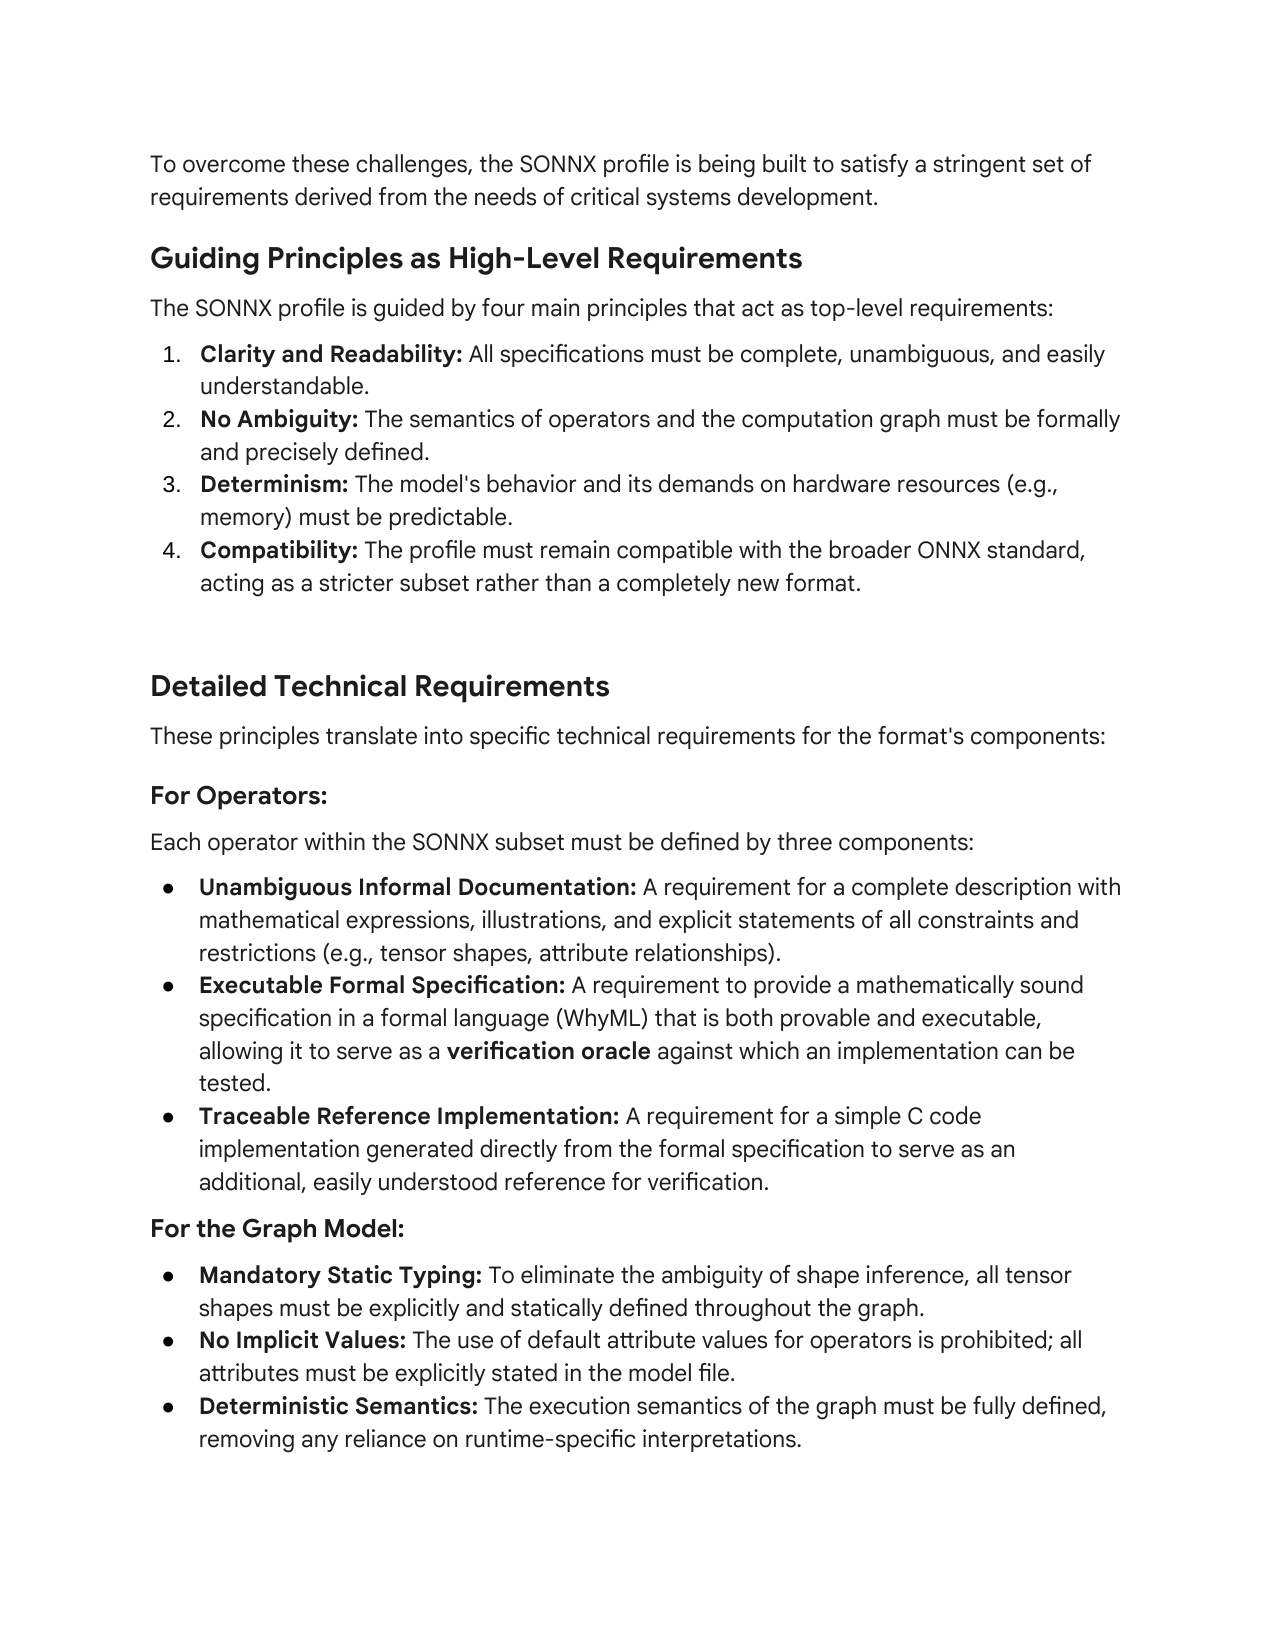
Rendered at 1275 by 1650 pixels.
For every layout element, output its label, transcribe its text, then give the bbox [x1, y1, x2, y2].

list No Ambiguity: The semantics of operators and the computation graph must be formally and precisely defined. [162, 405, 1125, 467]
subtitle For the Graph Model: [150, 1213, 1125, 1244]
list Executable Formal Specification: A requirement to provide a mathematically sound specification in a formal language (WhyML) that is both provable and executable, allowing it to serve as a verification oracle against which an implementation can be tested. [161, 972, 1125, 1098]
list No Implicit Values: The use of default attribute values for operators is prohibited; all attributes must be explicitly stated in the model file. [161, 1327, 1125, 1388]
text Each operator within the SONNX subset must be defined by three components: [150, 828, 1125, 857]
list Determinism: The model's behavior and its demands on hardware resources (e.g., memory) must be predictable. [162, 471, 1125, 532]
text The SONNX profile is guided by four main principles that act as top-level requirements: [150, 294, 1125, 323]
subtitle Guiding Principles as High-Level Requirements [150, 240, 1125, 277]
text These principles translate into specific technical requirements for the format's components: [150, 722, 1125, 751]
subtitle For Operators: [150, 780, 1125, 811]
list Clarity and Readability: All specifications must be complete, unambiguous, and easily understandable. [162, 340, 1125, 401]
subtitle Detailed Technical Requirements [150, 668, 1125, 705]
list Compatibility: The profile must remain compatible with the broader ONNX standard, acting as a stricter subset rather than a completely new format. [162, 536, 1125, 597]
list Traceable Reference Implementation: A requirement for a simple C code implementation generated directly from the formal specification to serve as an additional, easily understood reference for verification. [161, 1102, 1125, 1197]
list Deterministic Semantics: The execution semantics of the graph must be fully defined, removing any reliance on runtime-specific interpretations. [161, 1392, 1125, 1453]
list Unambiguous Informal Documentation: A requirement for a complete description with mathematical expressions, illustrations, and explicit statements of all constraints and restrictions (e.g., tensor shapes, attribute relationships). [161, 873, 1125, 968]
list Mandatory Static Typing: To eliminate the ambiguity of shape inference, all tensor shapes must be explicitly and statically defined throughout the graph. [161, 1261, 1125, 1323]
text To overcome these challenges, the SONNX profile is being built to satisfy a stringent set of requirements derived from the needs of critical systems development. [150, 150, 1125, 211]
